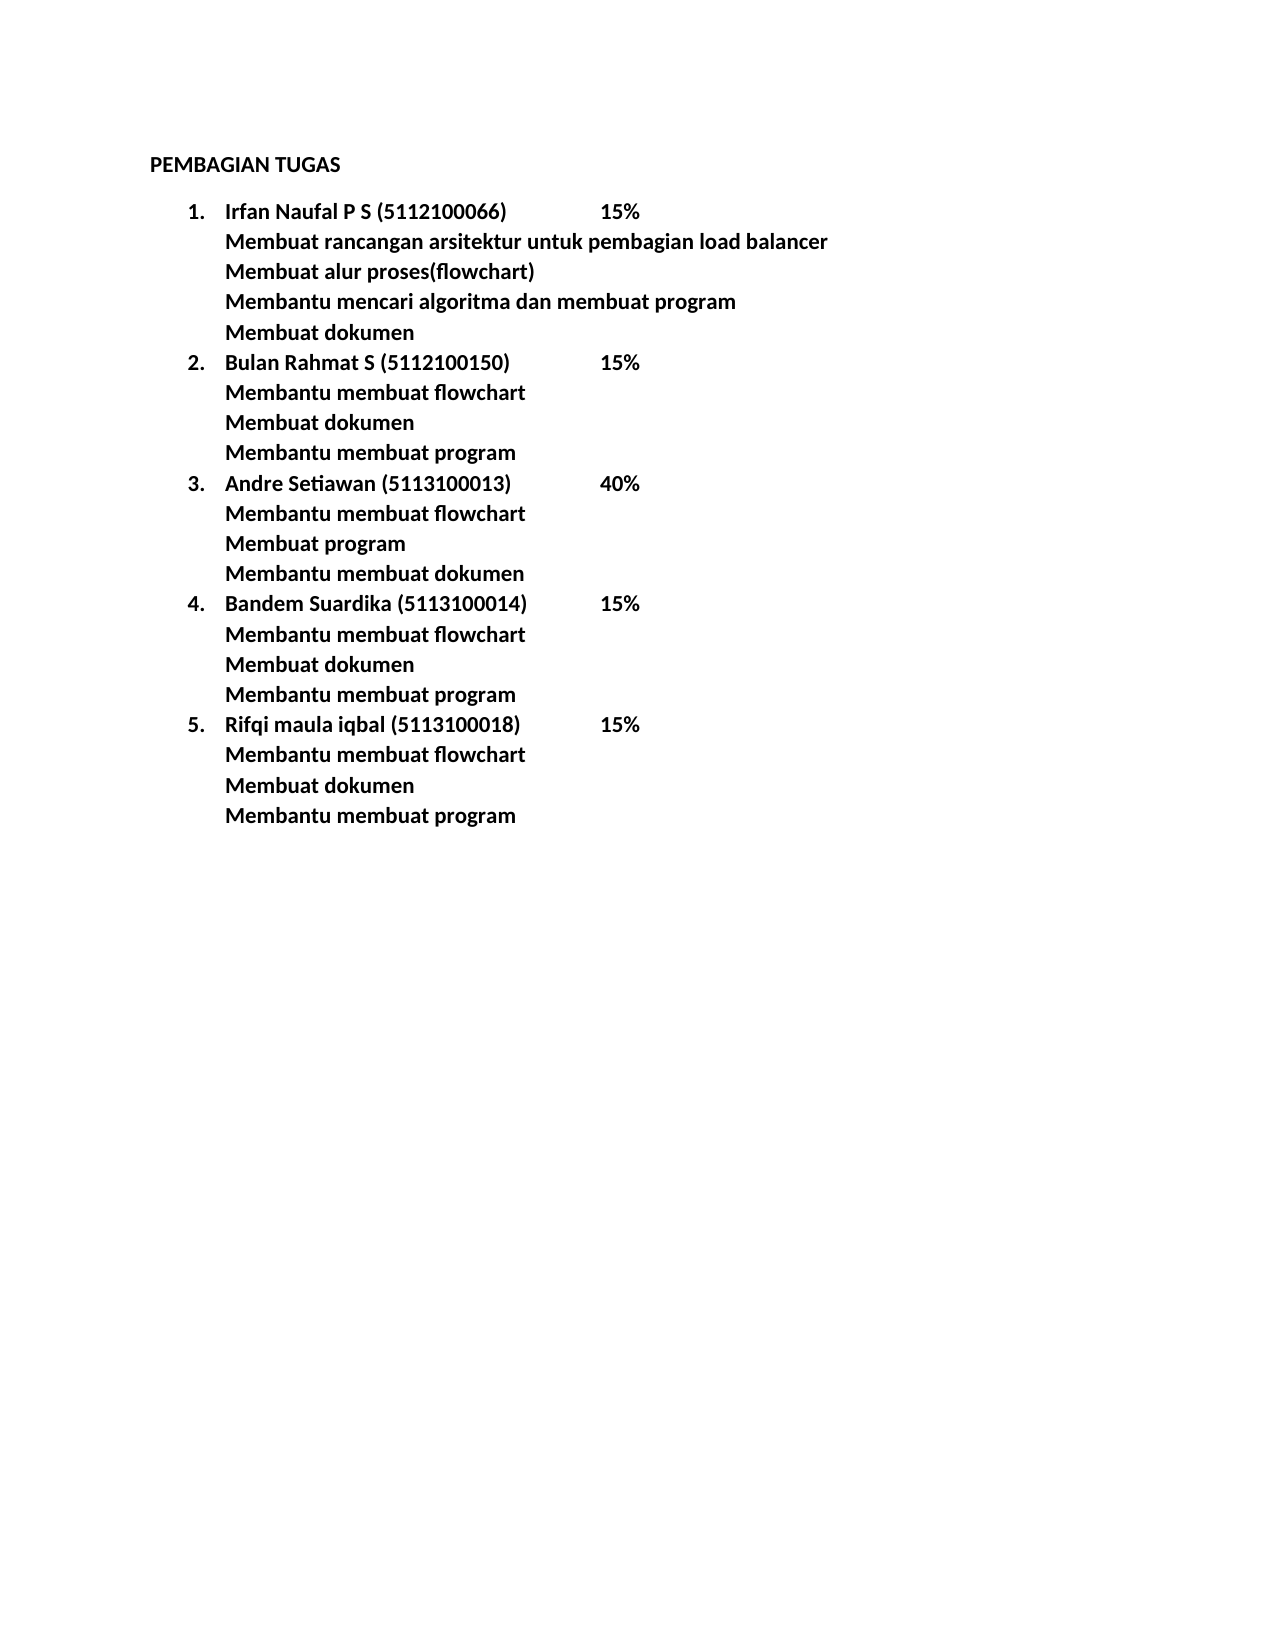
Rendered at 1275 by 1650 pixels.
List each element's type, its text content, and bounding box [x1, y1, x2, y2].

list Membantu mencari algoritma dan membuat program [225, 287, 1125, 316]
list Membantu membuat flowchart [225, 499, 1125, 527]
list Andre Setiawan (5113100013) 40% [187, 469, 1125, 497]
list Membantu membuat program [225, 438, 1125, 467]
list Membuat rancangan arsitektur untuk pembagian load balancer [225, 227, 1125, 255]
list Membuat dokumen [225, 771, 1125, 799]
list Membuat alur proses(flowchart) [225, 257, 1125, 285]
list Bandem Suardika (5113100014) 15% [187, 589, 1125, 618]
list Membantu membuat flowchart [225, 620, 1125, 648]
list Membuat dokumen [225, 318, 1125, 346]
list Rifqi maula iqbal (5113100018) 15% [187, 710, 1125, 738]
list Membuat program [225, 529, 1125, 557]
list Membantu membuat flowchart [225, 378, 1125, 406]
list Membuat dokumen [225, 650, 1125, 678]
list Membantu membuat program [225, 680, 1125, 708]
list Membantu membuat program [225, 801, 1125, 829]
text PEMBAGIAN TUGAS [150, 150, 1125, 178]
list Membuat dokumen [225, 408, 1125, 436]
list Bulan Rahmat S (5112100150) 15% [187, 348, 1125, 376]
list Irfan Naufal P S (5112100066) 15% [187, 197, 1125, 225]
list Membantu membuat flowchart [225, 741, 1125, 769]
list Membantu membuat dokumen [225, 559, 1125, 587]
